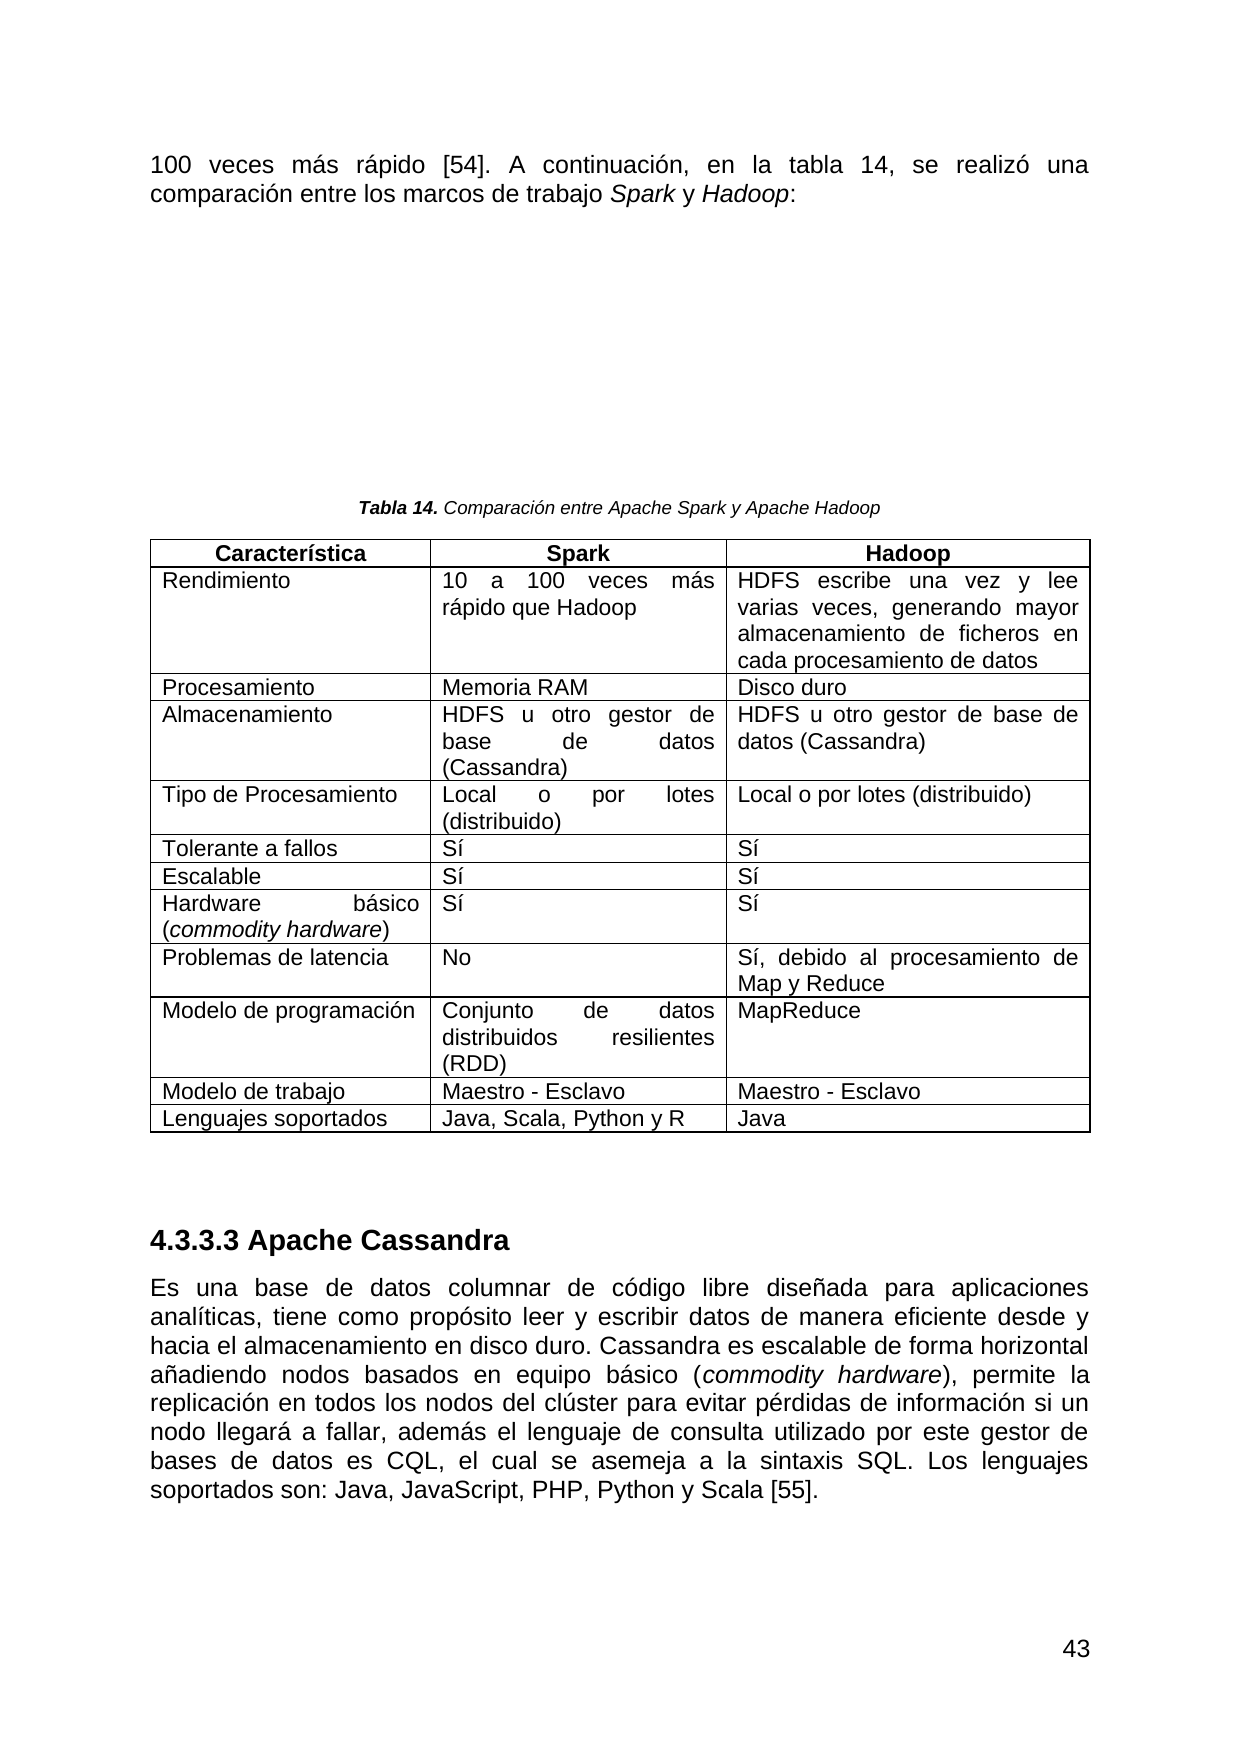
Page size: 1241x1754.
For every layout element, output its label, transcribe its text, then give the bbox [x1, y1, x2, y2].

table_cell Conjunto de datos distribuidos resilientes (RDD) [431, 998, 726, 1077]
table_cell 10 a 100 veces más rápido que Hadoop [431, 568, 726, 673]
table_cell Local o por lotes (distribuido) [431, 781, 726, 834]
table_cell Maestro - Esclavo [431, 1078, 726, 1104]
table_cell Disco duro [727, 674, 1089, 700]
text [150, 150, 1090, 207]
table_cell Tolerante a fallos [151, 835, 430, 862]
table_cell Rendimiento [151, 568, 430, 673]
text 4.3.3.3 Apache Cassandra [150, 1223, 1090, 1257]
table_header Característica [151, 540, 430, 566]
text Es una base de datos columnar de código libre diseñada para aplicaciones analíticas, tiene como propósito leer y escribir datos de manera eficiente desde y hacia el almacenamiento en disco duro. Cassandra es escalable de forma horizontal añadiendo nodos basados en equipo básico (commodity hardware), permite la replicación en todos los nodos del clúster para evitar pérdidas de información si un nodo llegará a fallar, además el lenguaje de consulta utilizado por este gestor de bases de datos es CQL, el cual se asemeja a la sintaxis SQL. Los lenguajes soportados son: Java, JavaScript, PHP, Python y Scala [55]. [150, 1273, 1090, 1503]
table_cell Modelo de programación [151, 998, 430, 1077]
table_cell HDFS u otro gestor de base de datos (Cassandra) [431, 701, 726, 780]
table_header Hadoop [727, 540, 1089, 566]
table_cell MapReduce [727, 998, 1089, 1077]
table_cell Problemas de latencia [151, 944, 430, 996]
table_cell Sí [431, 835, 726, 862]
text Tabla 14. Comparación entre Apache Spark y Apache Hadoop [150, 497, 1090, 518]
table_cell Sí [727, 890, 1089, 943]
table_cell Java [727, 1105, 1089, 1131]
table_cell HDFS u otro gestor de base de datos (Cassandra) [727, 701, 1089, 780]
table_cell Hardware básico (commodity hardware) [151, 890, 430, 943]
table_cell Modelo de trabajo [151, 1078, 430, 1104]
table_cell Sí [727, 863, 1089, 889]
table_header Spark [431, 540, 726, 566]
table_cell Tipo de Procesamiento [151, 781, 430, 834]
table_cell Local o por lotes (distribuido) [727, 781, 1089, 834]
table_cell HDFS escribe una vez y lee varias veces, generando mayor almacenamiento de ficheros en cada procesamiento de datos [727, 568, 1089, 673]
table_cell Sí [431, 863, 726, 889]
table_cell Memoria RAM [431, 674, 726, 700]
table_cell No [431, 944, 726, 996]
table_cell Maestro - Esclavo [727, 1078, 1089, 1104]
table_cell Almacenamiento [151, 701, 430, 780]
table_cell Sí [727, 835, 1089, 862]
table_cell Lenguajes soportados [151, 1105, 430, 1131]
table_cell Sí [431, 890, 726, 943]
table_cell Escalable [151, 863, 430, 889]
table_cell Procesamiento [151, 674, 430, 700]
table_cell Sí, debido al procesamiento de Map y Reduce [727, 944, 1089, 996]
table_cell Java, Scala, Python y R [431, 1105, 726, 1131]
